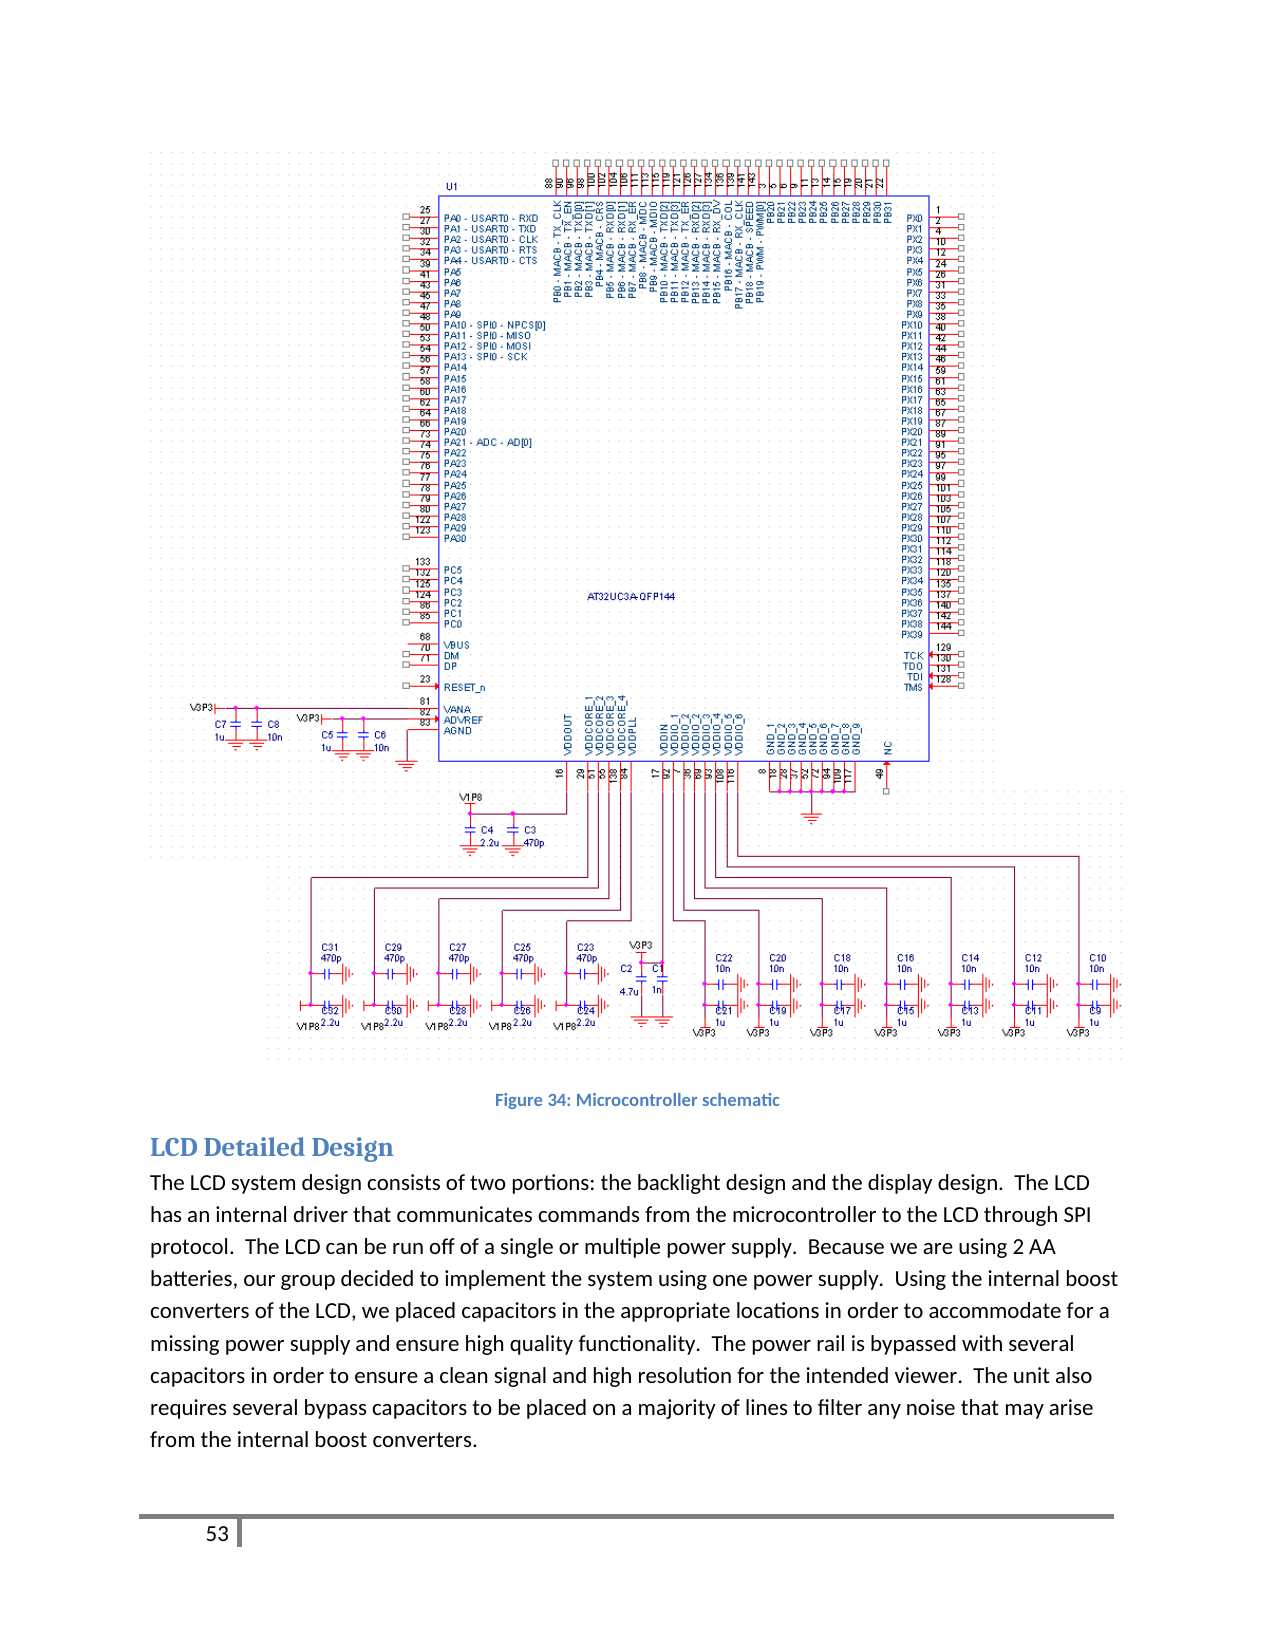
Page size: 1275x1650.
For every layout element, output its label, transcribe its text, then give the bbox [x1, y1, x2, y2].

picture [150, 150, 1125, 1064]
text The LCD system design consists of two portions: the backlight design and the display design. The LCD has an internal driver that communicates commands from the microcontroller to the LCD through SPI protocol. The LCD can be run off of a single or multiple power supply. Because we are using 2 AA batteries, our group decided to implement the system using one power supply. Using the internal boost converters of the LCD, we placed capacitors in the appropriate locations in order to accommodate for a missing power supply and ensure high quality functionality. The power rail is bypassed with several capacitors in order to ensure a clean signal and high resolution for the intended viewer. The unit also requires several bypass capacitors to be placed on a majority of lines to filter any noise that may arise from the internal boost converters. [150, 1168, 1125, 1453]
text Figure 34: Microcontroller schematic [150, 1088, 1125, 1111]
subtitle LCD Detailed Design [150, 1132, 1125, 1163]
